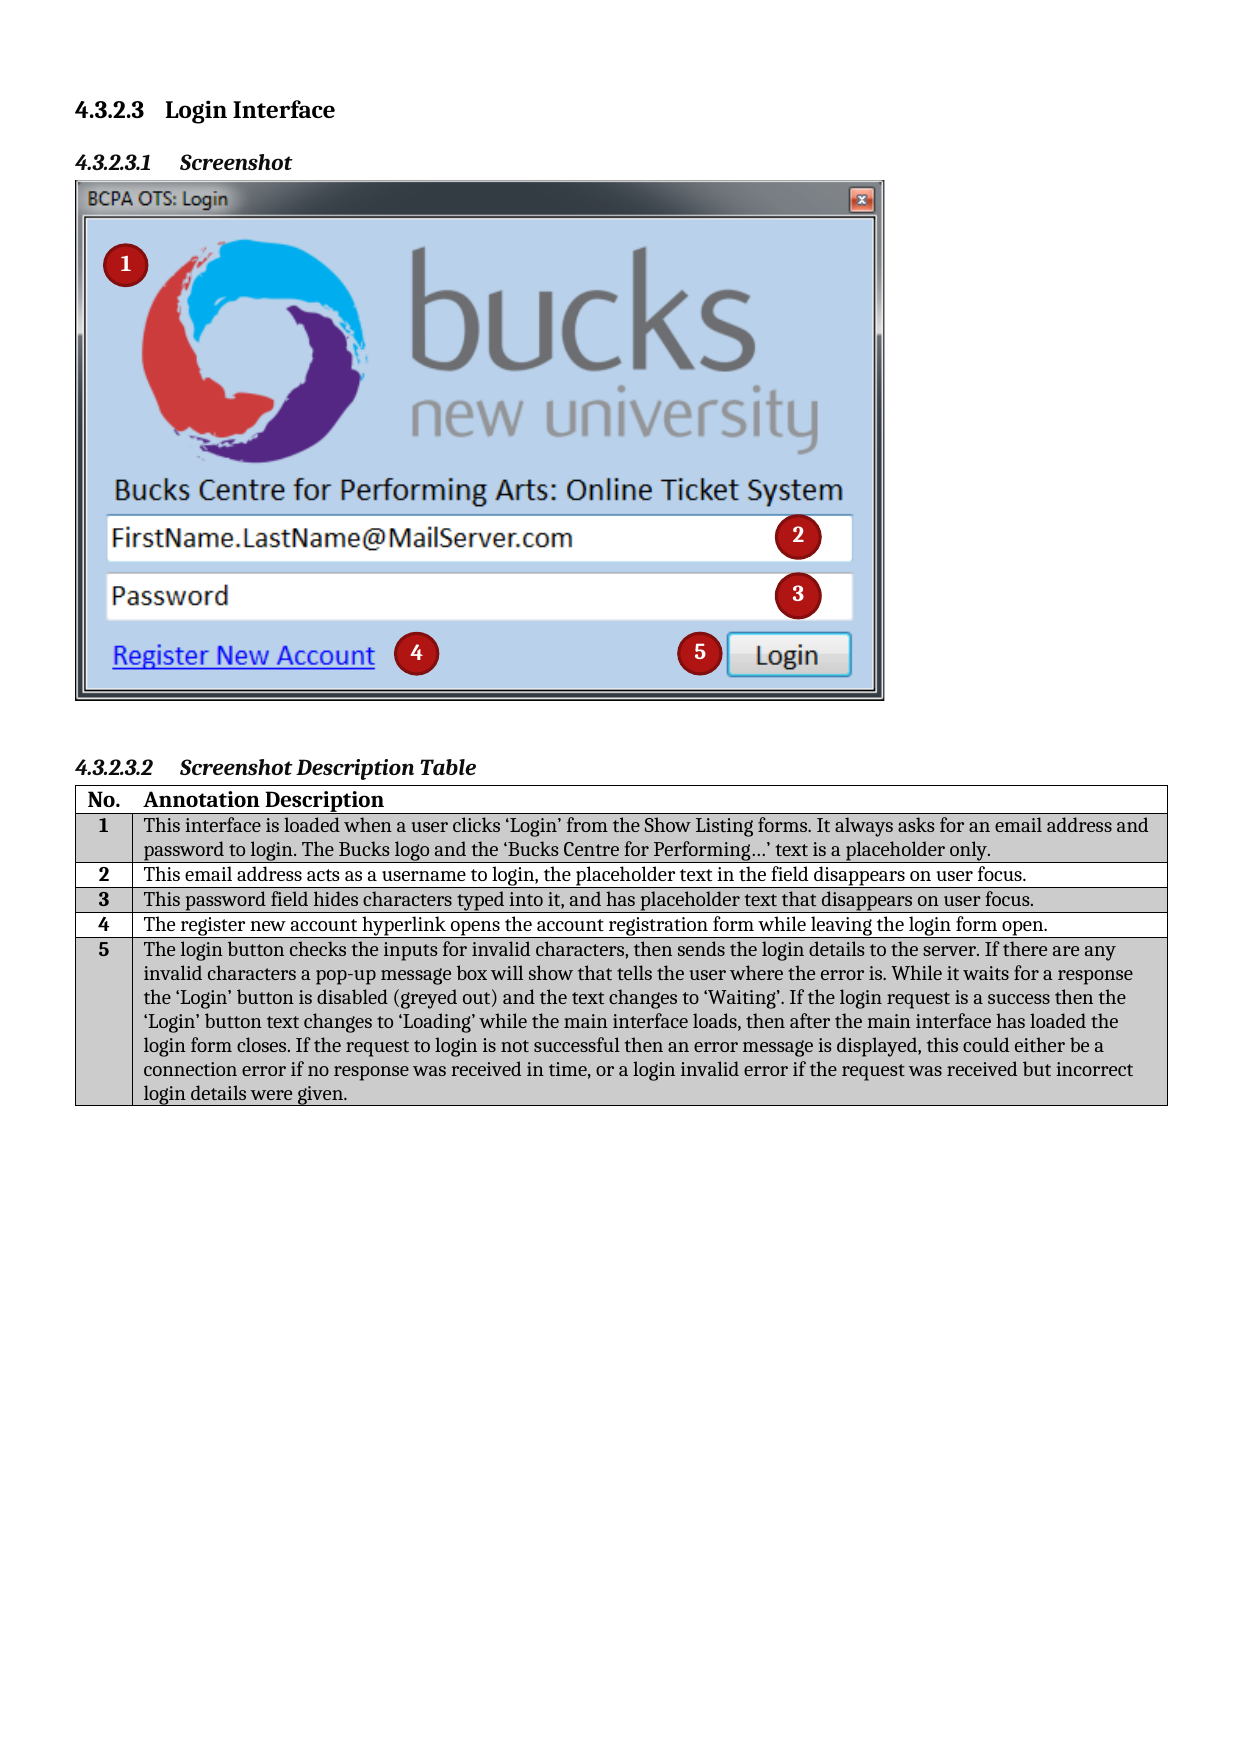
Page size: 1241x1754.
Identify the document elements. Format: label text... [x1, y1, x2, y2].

table_cell This password field hides characters typed into it, and has placeholder text that disappears on user focus. [133, 888, 1167, 912]
table_cell This email address acts as a username to login, the placeholder text in the field disappears on user focus. [133, 863, 1167, 887]
table_cell 1 [76, 814, 132, 862]
subtitle Screenshot [75, 150, 1165, 176]
table_header Annotation Description [132, 786, 1167, 813]
table_header No. [76, 786, 132, 813]
table_cell The login button checks the inputs for invalid characters, then sends the login details to the server. If there are any invalid characters a pop-up message box will show that tells the user where the error is. While it waits for a response the ‘Login’ button is disabled (greyed out) and the text changes to ‘Waiting’. If the login request is a success then the ‘Login’ button text changes to ‘Loading’ while the main interface loads, then after the main interface has loaded the login form closes. If the request to login is not successful then an error message is displayed, this could either be a connection error if no response was received in time, or a login invalid error if the request was received but incorrect login details were given. [133, 938, 1167, 1105]
picture [75, 180, 885, 701]
table_cell 2 [76, 863, 132, 887]
table_cell 4 [76, 913, 132, 937]
table_cell 5 [76, 938, 132, 1105]
table_cell The register new account hyperlink opens the account registration form while leaving the login form open. [133, 913, 1167, 937]
subtitle Screenshot Description Table [75, 755, 1165, 781]
table_cell This interface is loaded when a user clicks ‘Login’ from the Show Listing forms. It always asks for an email address and password to login. The Bucks logo and the ‘Bucks Centre for Performing…’ text is a placeholder only. [133, 814, 1167, 862]
subtitle Login Interface [75, 96, 1165, 124]
table_cell 3 [76, 888, 132, 912]
